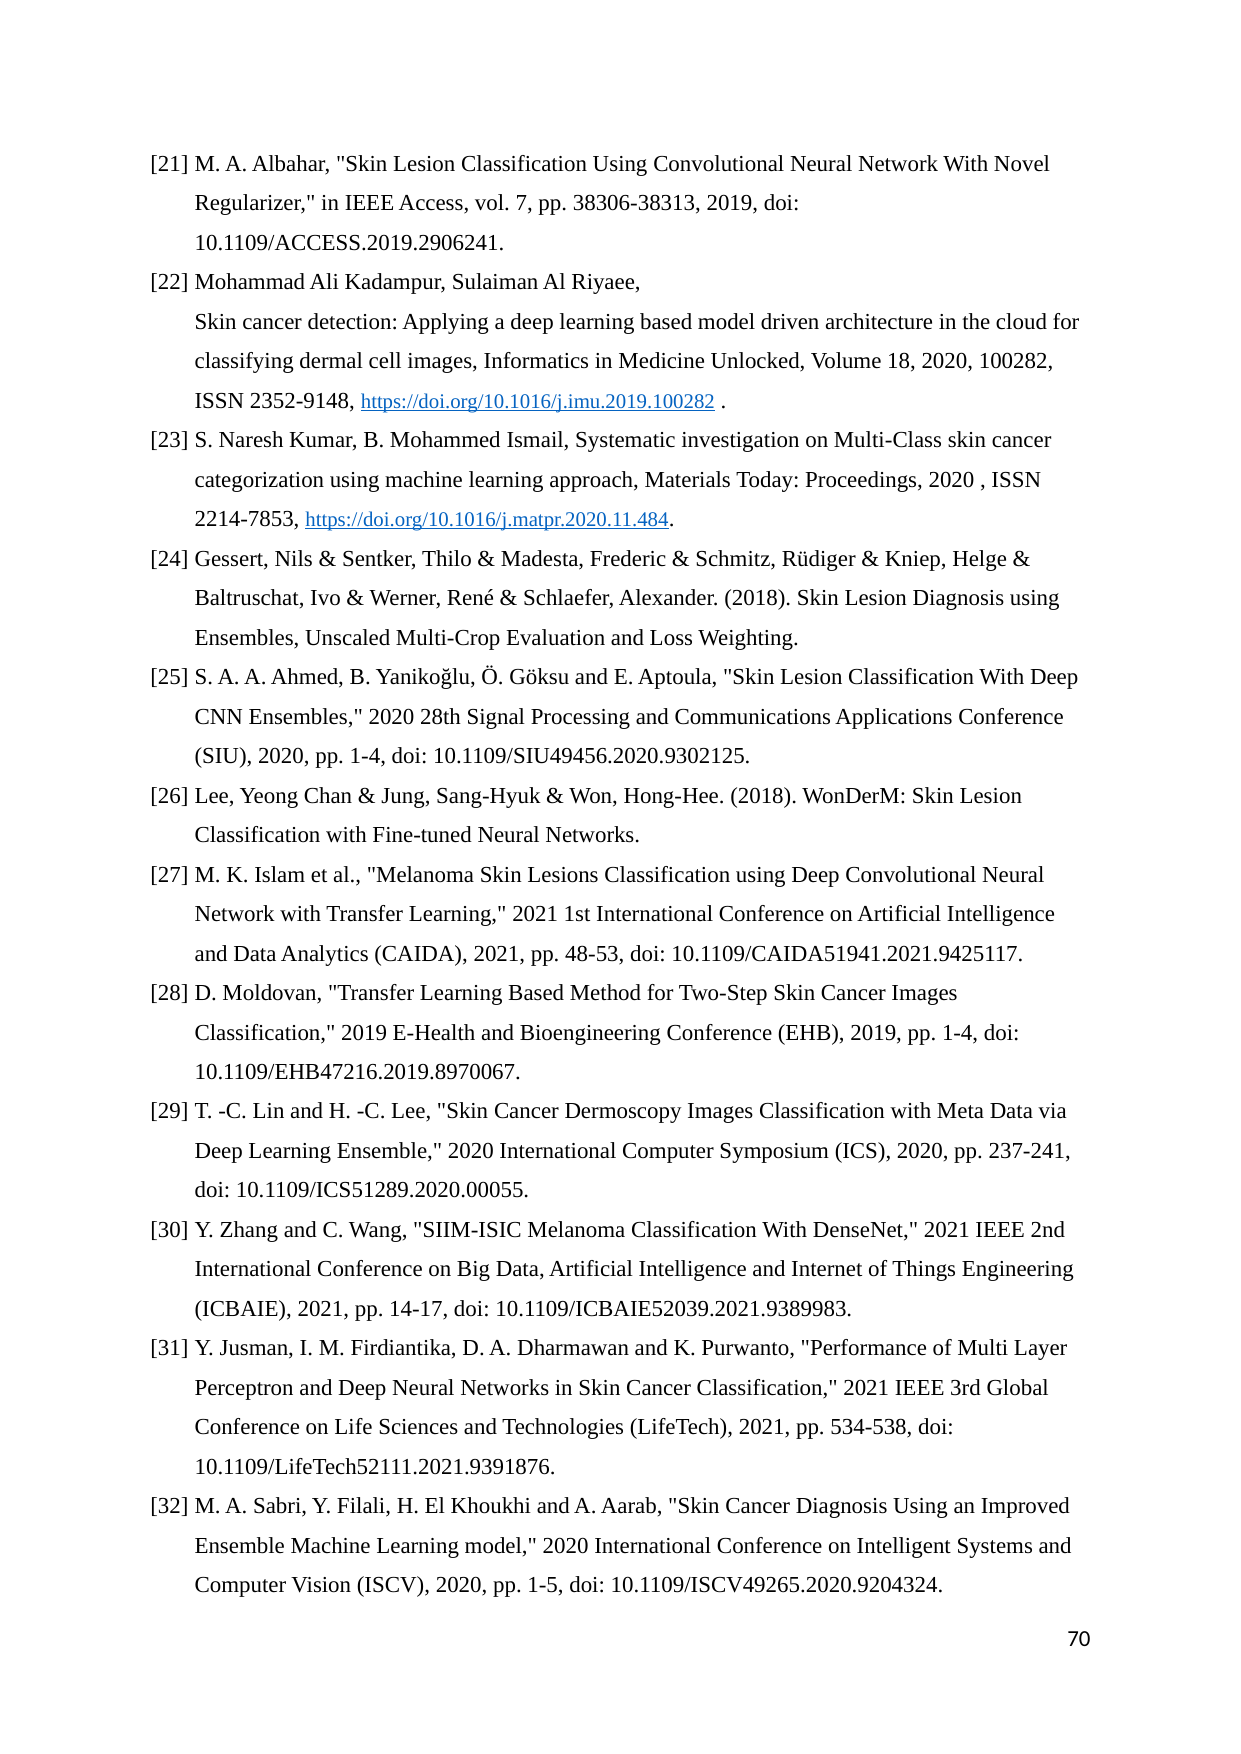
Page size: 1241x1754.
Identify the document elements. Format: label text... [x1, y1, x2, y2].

text Y. Jusman, I. M. Firdiantika, D. A. Dharmawan and K. Purwanto, "Performance of Multi Layer Perceptron and Deep Neural Networks in Skin Cancer Classification," 2021 IEEE 3rd Global Conference on Life Sciences and Technologies (LifeTech), 2021, pp. 534-538, doi: 10.1109/LifeTech52111.2021.9391876. [150, 1334, 1090, 1479]
text M. K. Islam et al., "Melanoma Skin Lesions Classification using Deep Convolutional Neural Network with Transfer Learning," 2021 1st International Conference on Artificial Intelligence and Data Analytics (CAIDA), 2021, pp. 48-53, doi: 10.1109/CAIDA51941.2021.9425117. [150, 861, 1090, 966]
text Gessert, Nils & Sentker, Thilo & Madesta, Frederic & Schmitz, Rüdiger & Kniep, Helge & Baltruschat, Ivo & Werner, René & Schlaefer, Alexander. (2018). Skin Lesion Diagnosis using Ensembles, Unscaled Multi-Crop Evaluation and Loss Weighting. [150, 545, 1090, 650]
text Mohammad Ali Kadampur, Sulaiman Al Riyaee, [150, 268, 1090, 295]
text Lee, Yeong Chan & Jung, Sang-Hyuk & Won, Hong-Hee. (2018). WonDerM: Skin Lesion Classification with Fine-tuned Neural Networks. [150, 782, 1090, 847]
text S. A. A. Ahmed, B. Yanikoğlu, Ö. Göksu and E. Aptoula, "Skin Lesion Classification With Deep CNN Ensembles," 2020 28th Signal Processing and Communications Applications Conference (SIU), 2020, pp. 1-4, doi: 10.1109/SIU49456.2020.9302125. [150, 663, 1090, 768]
text S. Naresh Kumar, B. Mohammed Ismail, Systematic investigation on Multi-Class skin cancer categorization using machine learning approach, Materials Today: Proceedings, 2020 , ISSN 2214-7853, https://doi.org/10.1016/j.matpr.2020.11.484. [150, 426, 1090, 532]
text Y. Zhang and C. Wang, "SIIM-ISIC Melanoma Classification With DenseNet," 2021 IEEE 2nd International Conference on Big Data, Artificial Intelligence and Internet of Things Engineering (ICBAIE), 2021, pp. 14-17, doi: 10.1109/ICBAIE52039.2021.9389983. [150, 1216, 1090, 1321]
text M. A. Albahar, "Skin Lesion Classification Using Convolutional Neural Network With Novel Regularizer," in IEEE Access, vol. 7, pp. 38306-38313, 2019, doi: 10.1109/ACCESS.2019.2906241. [150, 150, 1090, 255]
text T. -C. Lin and H. -C. Lee, "Skin Cancer Dermoscopy Images Classification with Meta Data via Deep Learning Ensemble," 2020 International Computer Symposium (ICS), 2020, pp. 237-241, doi: 10.1109/ICS51289.2020.00055. [150, 1097, 1090, 1203]
list Skin cancer detection: Applying a deep learning based model driven architecture in the cloud for classifying dermal cell images, Informatics in Medicine Unlocked, Volume 18, 2020, 100282, ISSN 2352-9148, https://doi.org/10.1016/j.imu.2019.100282 . [194, 308, 1090, 413]
text M. A. Sabri, Y. Filali, H. El Khoukhi and A. Aarab, "Skin Cancer Diagnosis Using an Improved Ensemble Machine Learning model," 2020 International Conference on Intelligent Systems and Computer Vision (ISCV), 2020, pp. 1-5, doi: 10.1109/ISCV49265.2020.9204324. [150, 1492, 1090, 1598]
text D. Moldovan, "Transfer Learning Based Method for Two-Step Skin Cancer Images Classification," 2019 E-Health and Bioengineering Conference (EHB), 2019, pp. 1-4, doi: 10.1109/EHB47216.2019.8970067. [150, 979, 1090, 1084]
